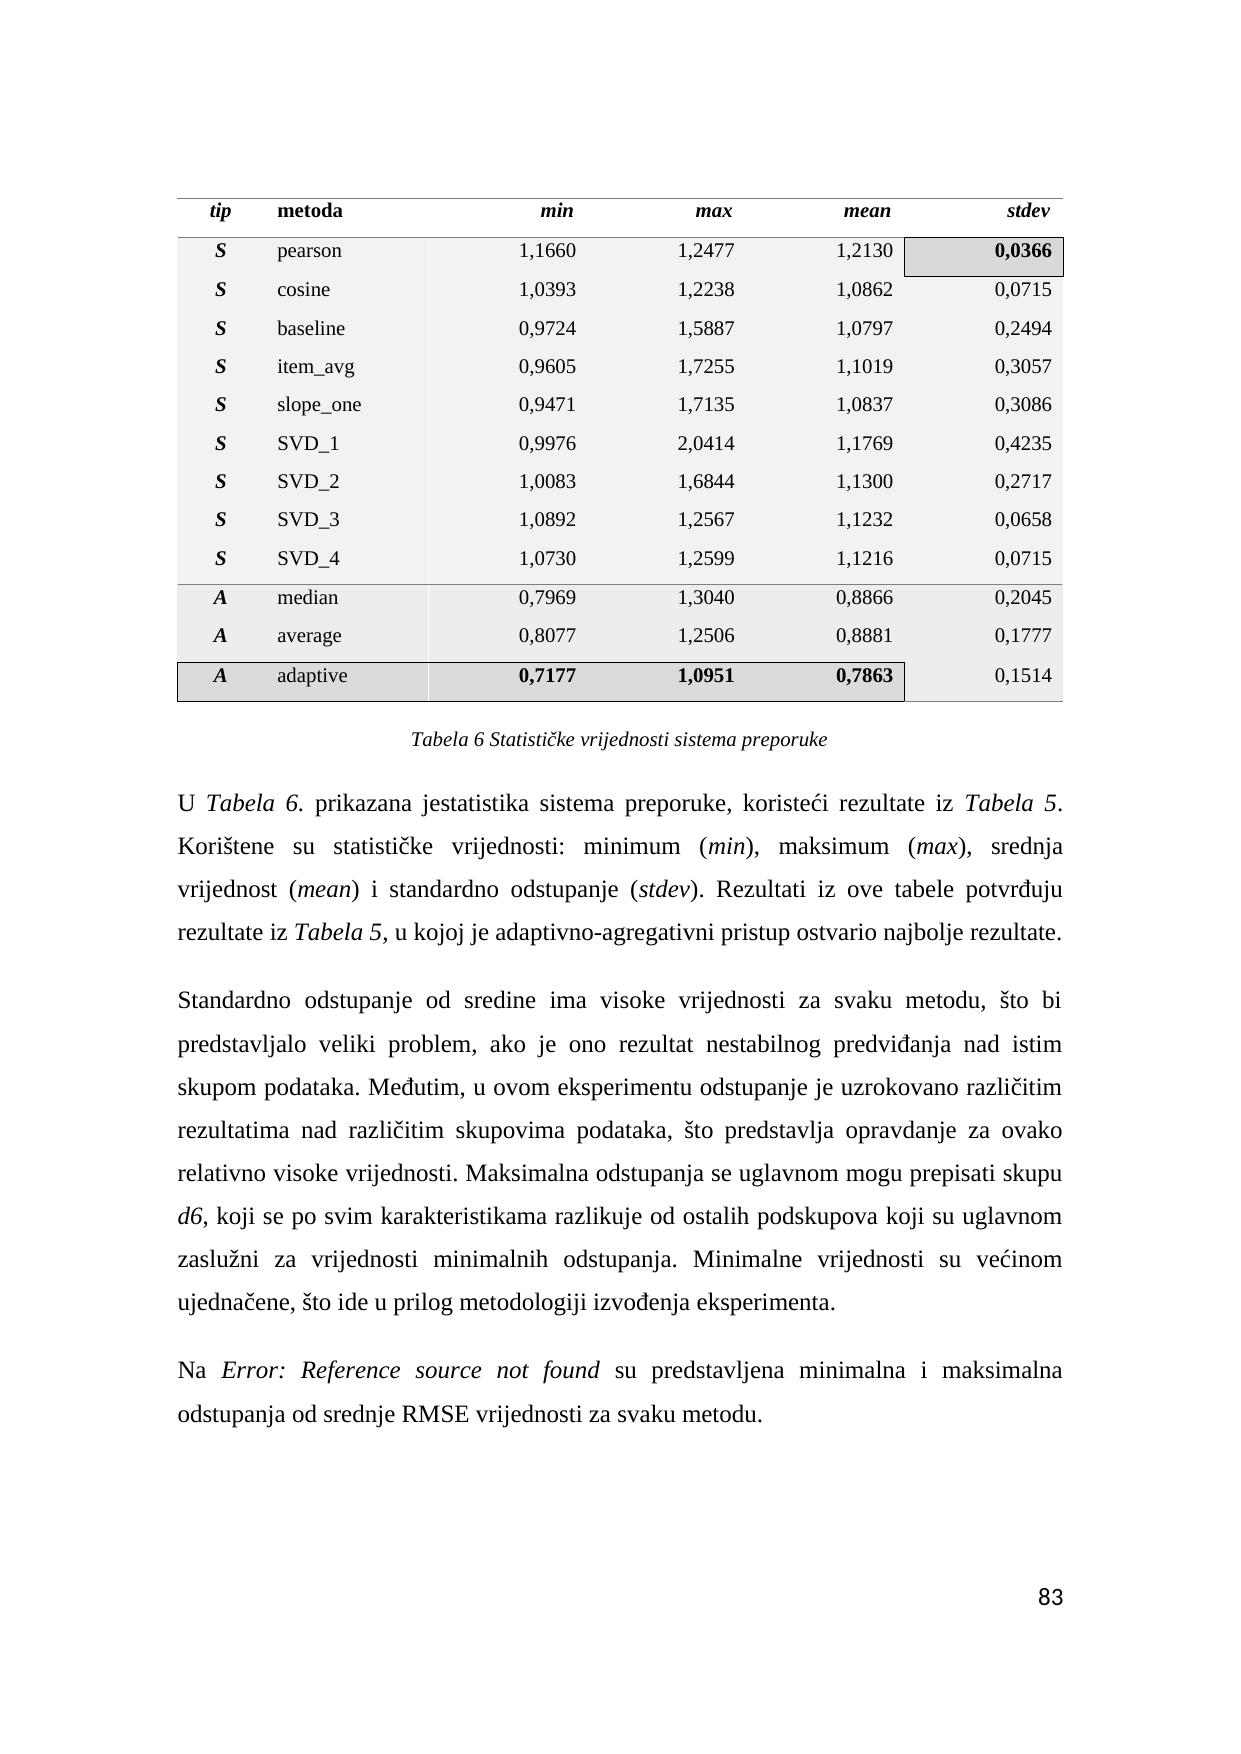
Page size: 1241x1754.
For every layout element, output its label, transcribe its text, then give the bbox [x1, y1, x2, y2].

table_cell S [177, 469, 266, 507]
table_header tip [177, 199, 266, 237]
table_cell 0,1777 [904, 623, 1063, 662]
table_cell S [177, 237, 266, 276]
table_cell 1,1660 [429, 238, 587, 276]
table_cell 1,2599 [587, 546, 746, 584]
table_cell SVD_1 [266, 431, 428, 469]
table_cell 0,9976 [429, 431, 587, 469]
table_cell S [177, 392, 266, 431]
table_cell S [177, 507, 266, 546]
table_cell 1,0797 [746, 316, 904, 354]
table_cell SVD_3 [266, 507, 428, 546]
table_cell S [177, 354, 266, 392]
text U Tabela 6. prikazana jestatistika sistema preporuke, koristeći rezultate iz Tabela 5. Korištene su statističke vrijednosti: minimum (min), maksimum (max), srednja vrijednost (mean) i standardno odstupanje (stdev). Rezultati iz ove tabele potvrđuju rezultate iz Tabela 5, u kojoj je adaptivno-agregativni pristup ostvario najbolje rezultate. [177, 788, 1063, 946]
table_cell median [266, 585, 428, 623]
table_cell 1,0730 [429, 546, 587, 584]
table_cell slope_one [266, 392, 428, 431]
table_cell 0,7863 [746, 663, 904, 701]
table_cell 1,1769 [746, 431, 904, 469]
table_cell 1,5887 [587, 316, 746, 354]
table_cell 0,2494 [904, 316, 1063, 354]
table_cell 0,3057 [904, 354, 1063, 392]
table_cell 1,1216 [746, 546, 904, 584]
table_cell baseline [266, 316, 428, 354]
table_cell S [177, 276, 266, 316]
table_cell 1,2477 [587, 238, 746, 276]
table_cell A [178, 663, 266, 701]
table_cell adaptive [266, 663, 428, 701]
table_cell 0,9605 [429, 354, 587, 392]
table_cell 1,6844 [587, 469, 746, 507]
table_cell 0,2717 [904, 469, 1063, 507]
table_cell SVD_2 [266, 469, 428, 507]
table_cell 0,8077 [429, 623, 587, 662]
table_cell 1,7255 [587, 354, 746, 392]
table_cell 0,1514 [905, 662, 1063, 701]
table_header metoda [266, 199, 428, 237]
table_cell 0,0715 [904, 277, 1063, 316]
table_cell 0,2045 [904, 584, 1063, 623]
table_cell 1,2238 [587, 276, 746, 316]
table_header mean [746, 199, 904, 237]
table_cell cosine [266, 276, 428, 316]
table_cell 0,7177 [429, 663, 587, 701]
table_cell 1,2506 [587, 623, 746, 662]
table_cell S [177, 316, 266, 354]
table_cell 0,9724 [429, 316, 587, 354]
text Tabela 6 Statističke vrijednosti sistema preporuke [177, 727, 1063, 751]
table_cell S [177, 431, 266, 469]
table_cell A [177, 623, 266, 662]
table_cell 0,9471 [429, 392, 587, 431]
table_cell 1,0862 [746, 276, 904, 316]
table_cell 1,2130 [746, 238, 904, 276]
table_header max [587, 199, 746, 237]
table_cell S [177, 546, 266, 584]
table_cell 0,7969 [429, 585, 587, 623]
text Standardno odstupanje od sredine ima visoke vrijednosti za svaku metodu, što bi predstavljalo veliki problem, ako je ono rezultat nestabilnog predviđanja nad istim skupom podataka. Međutim, u ovom eksperimentu odstupanje je uzrokovano različitim rezultatima nad različitim skupovima podataka, što predstavlja opravdanje za ovako relativno visoke vrijednosti. Maksimalna odstupanja se uglavnom mogu prepisati skupu d6, koji se po svim karakteristikama razlikuje od ostalih podskupova koji su uglavnom zaslužni za vrijednosti minimalnih odstupanja. Minimalne vrijednosti su većinom ujednačene, što ide u prilog metodologiji izvođenja eksperimenta. [177, 986, 1063, 1316]
table_header min [429, 199, 587, 237]
table_cell 1,7135 [587, 392, 746, 431]
table_cell 1,0083 [429, 469, 587, 507]
table_cell average [266, 623, 428, 662]
table_cell SVD_4 [266, 546, 428, 584]
table_cell 1,1019 [746, 354, 904, 392]
table_header stdev [904, 199, 1063, 237]
table_cell A [177, 584, 266, 623]
table_cell 0,0715 [904, 546, 1063, 584]
table_cell pearson [266, 238, 428, 276]
table_cell 1,0393 [429, 276, 587, 316]
table_cell 0,4235 [904, 431, 1063, 469]
table_cell 0,0658 [904, 507, 1063, 546]
table_cell 1,0951 [587, 663, 746, 701]
table_cell 2,0414 [587, 431, 746, 469]
table_cell 1,1232 [746, 507, 904, 546]
table_cell 1,3040 [587, 585, 746, 623]
table_cell 1,0892 [429, 507, 587, 546]
table_cell 1,2567 [587, 507, 746, 546]
table_cell 0,0366 [905, 238, 1063, 276]
table_cell 1,1300 [746, 469, 904, 507]
table_cell item_avg [266, 354, 428, 392]
table_cell 0,8866 [746, 585, 904, 623]
table_cell 0,3086 [904, 392, 1063, 431]
table_cell 0,8881 [746, 623, 904, 662]
table_cell 1,0837 [746, 392, 904, 431]
